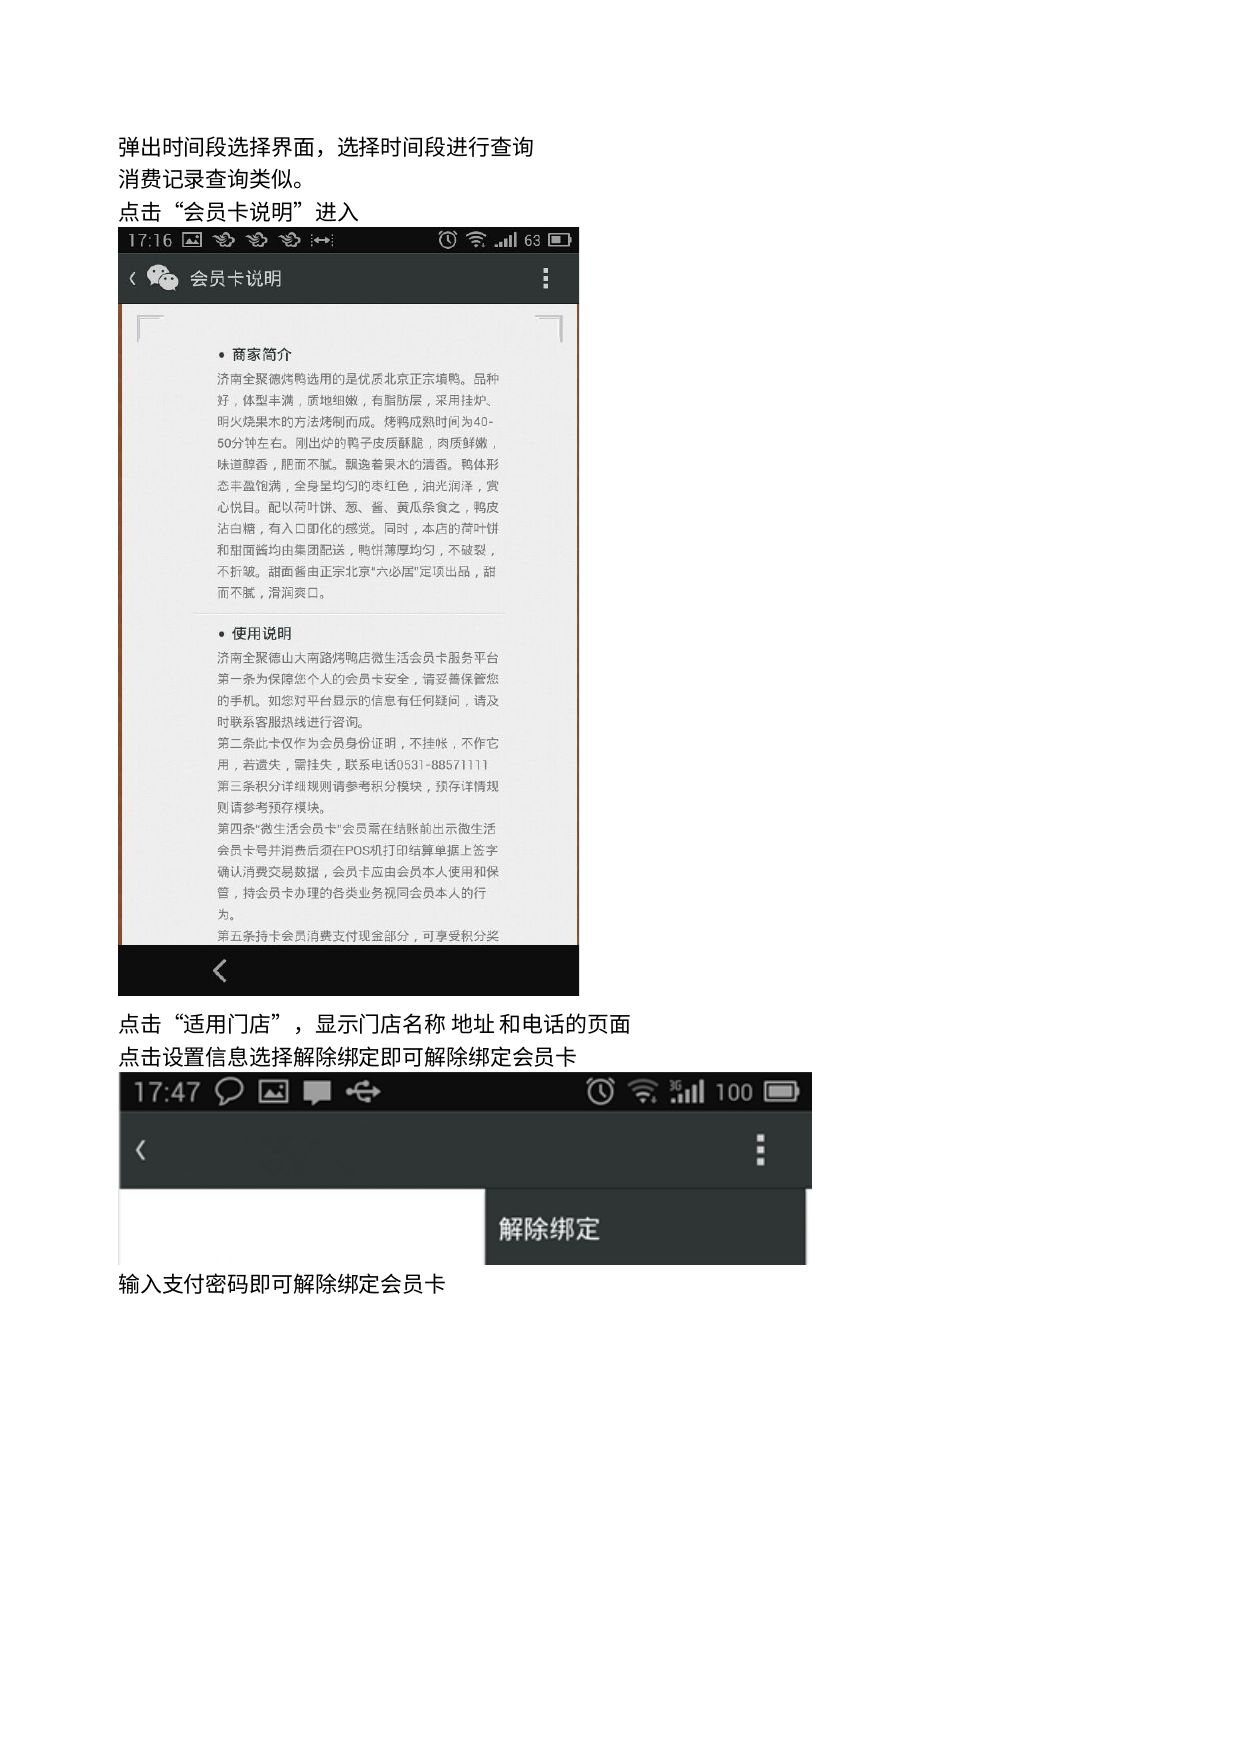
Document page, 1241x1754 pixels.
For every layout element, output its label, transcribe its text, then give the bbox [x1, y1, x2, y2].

text 弹出时间段选择界面，选择时间段进行查询 [118, 129, 1122, 162]
picture [118, 1072, 812, 1265]
text 点击设置信息选择解除绑定即可解除绑定会员卡 [118, 1039, 1122, 1072]
picture [118, 227, 580, 996]
text 点击“适用门店”，显示门店名称 地址 和电话的页面 [118, 1007, 1122, 1039]
text 消费记录查询类似。 [118, 162, 1122, 194]
text 点击“会员卡说明”进入 [118, 194, 1122, 227]
text 输入支付密码即可解除绑定会员卡 [118, 1267, 1122, 1299]
